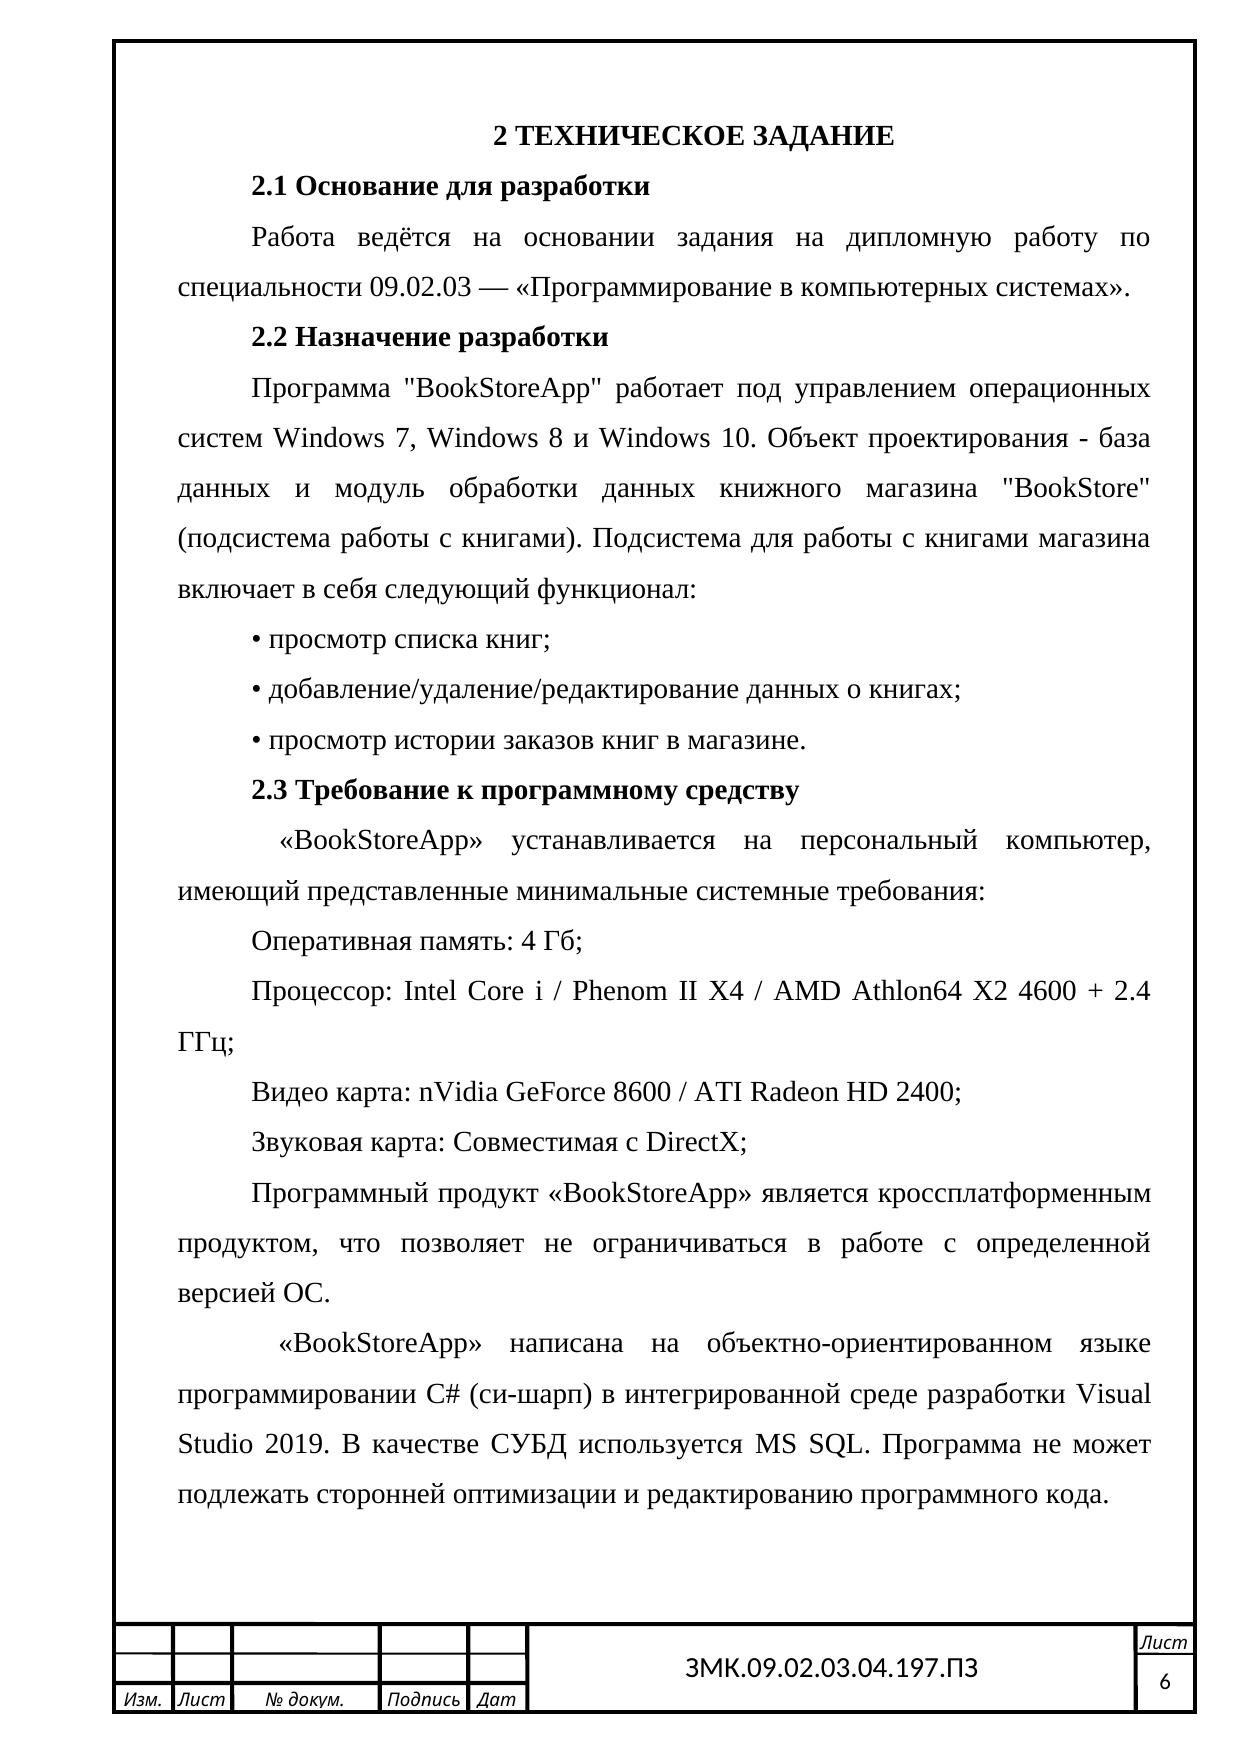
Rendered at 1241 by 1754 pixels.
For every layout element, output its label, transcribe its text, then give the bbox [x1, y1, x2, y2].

text Процессор: Intel Core i / Phenom II X4 / AMD Athlon64 X2 4600 + 2.4 ГГц; [177, 973, 1152, 1057]
text Видео карта: nVidia GeForce 8600 / ATI Radeon HD 2400; [177, 1074, 1152, 1108]
text 2.2 Назначение разработки [177, 319, 1152, 353]
text • добавление/удаление/редактирование данных о книгах; [177, 672, 1152, 705]
text Программа "BookStoreApp" работает под управлением операционных систем Windows 7, Windows 8 и Windows 10. Объект проектирования - база данных и модуль обработки данных книжного магазина "BookStore" (подсистема работы с книгами). Подсистема для работы с книгами магазина включает в себя следующий функционал: [177, 370, 1152, 604]
text Оперативная память: 4 Гб; [177, 923, 1152, 957]
text «BookStoreApp» устанавливается на персональный компьютер, имеющий представленные минимальные системные требования: [177, 822, 1152, 906]
text • просмотр истории заказов книг в магазине. [177, 722, 1152, 755]
text Программный продукт «BookStoreApp» является кроссплатформенным продуктом, что позволяет не ограничиваться в работе с определенной версией ОС. [177, 1175, 1152, 1309]
text • просмотр списка книг; [177, 621, 1152, 655]
text 2.3 Требование к программному средству [177, 772, 1152, 806]
text Звуковая карта: Совместимая с DirectX; [177, 1124, 1152, 1158]
text «BookStoreApp» написана на объектно-ориентированном языке программировании C# (си-шарп) в интегрированной среде разработки Visual Studio 2019. В качестве СУБД используется MS SQL. Программа не может подлежать сторонней оптимизации и редактированию программного кода. [177, 1326, 1152, 1510]
text 2 ТЕХНИЧЕСКОЕ ЗАДАНИЕ [177, 118, 1152, 152]
text Работа ведётся на основании задания на дипломную работу по специальности 09.02.03 — «Программирование в компьютерных системах». [177, 219, 1152, 303]
text 2.1 Основание для разработки [177, 168, 1152, 202]
